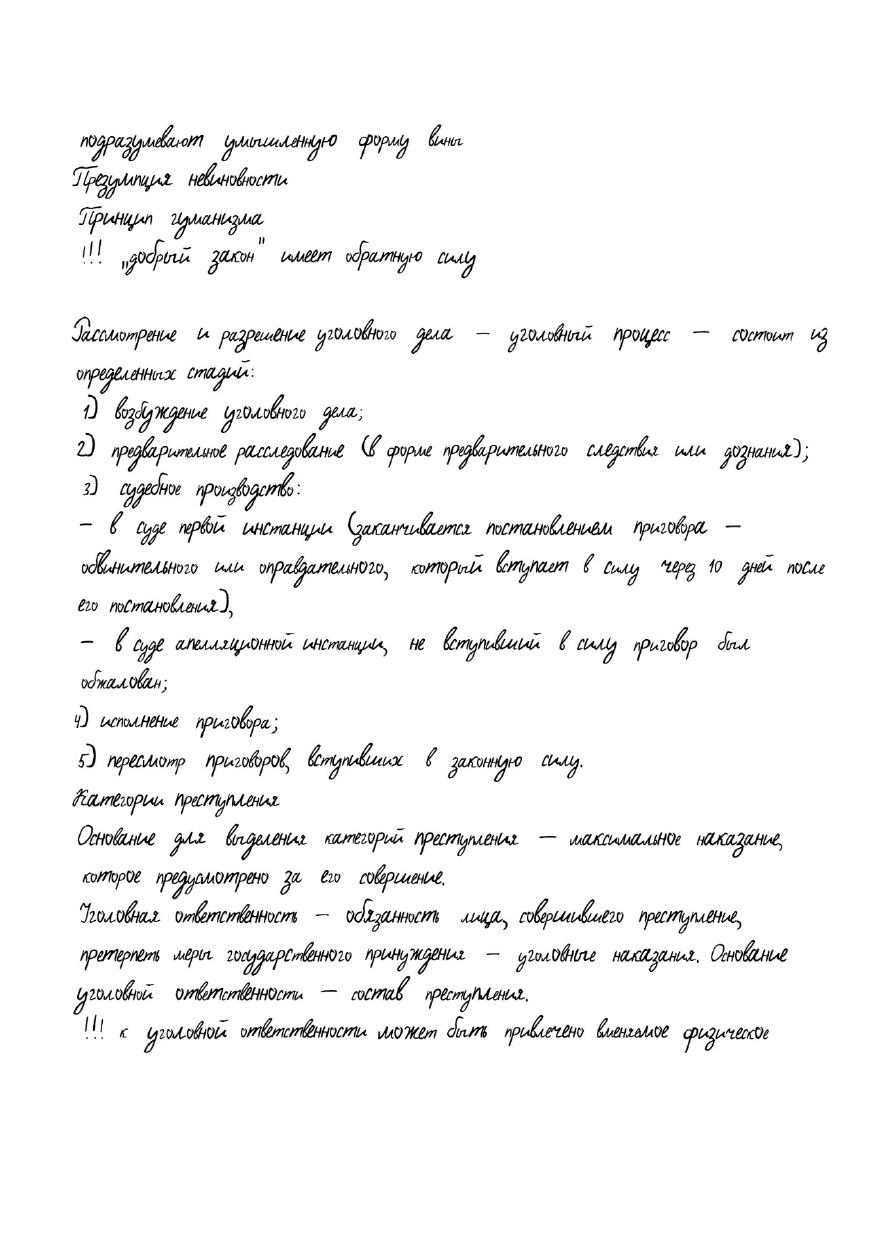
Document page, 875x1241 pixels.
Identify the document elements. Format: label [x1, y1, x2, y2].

picture [59, 118, 828, 1101]
